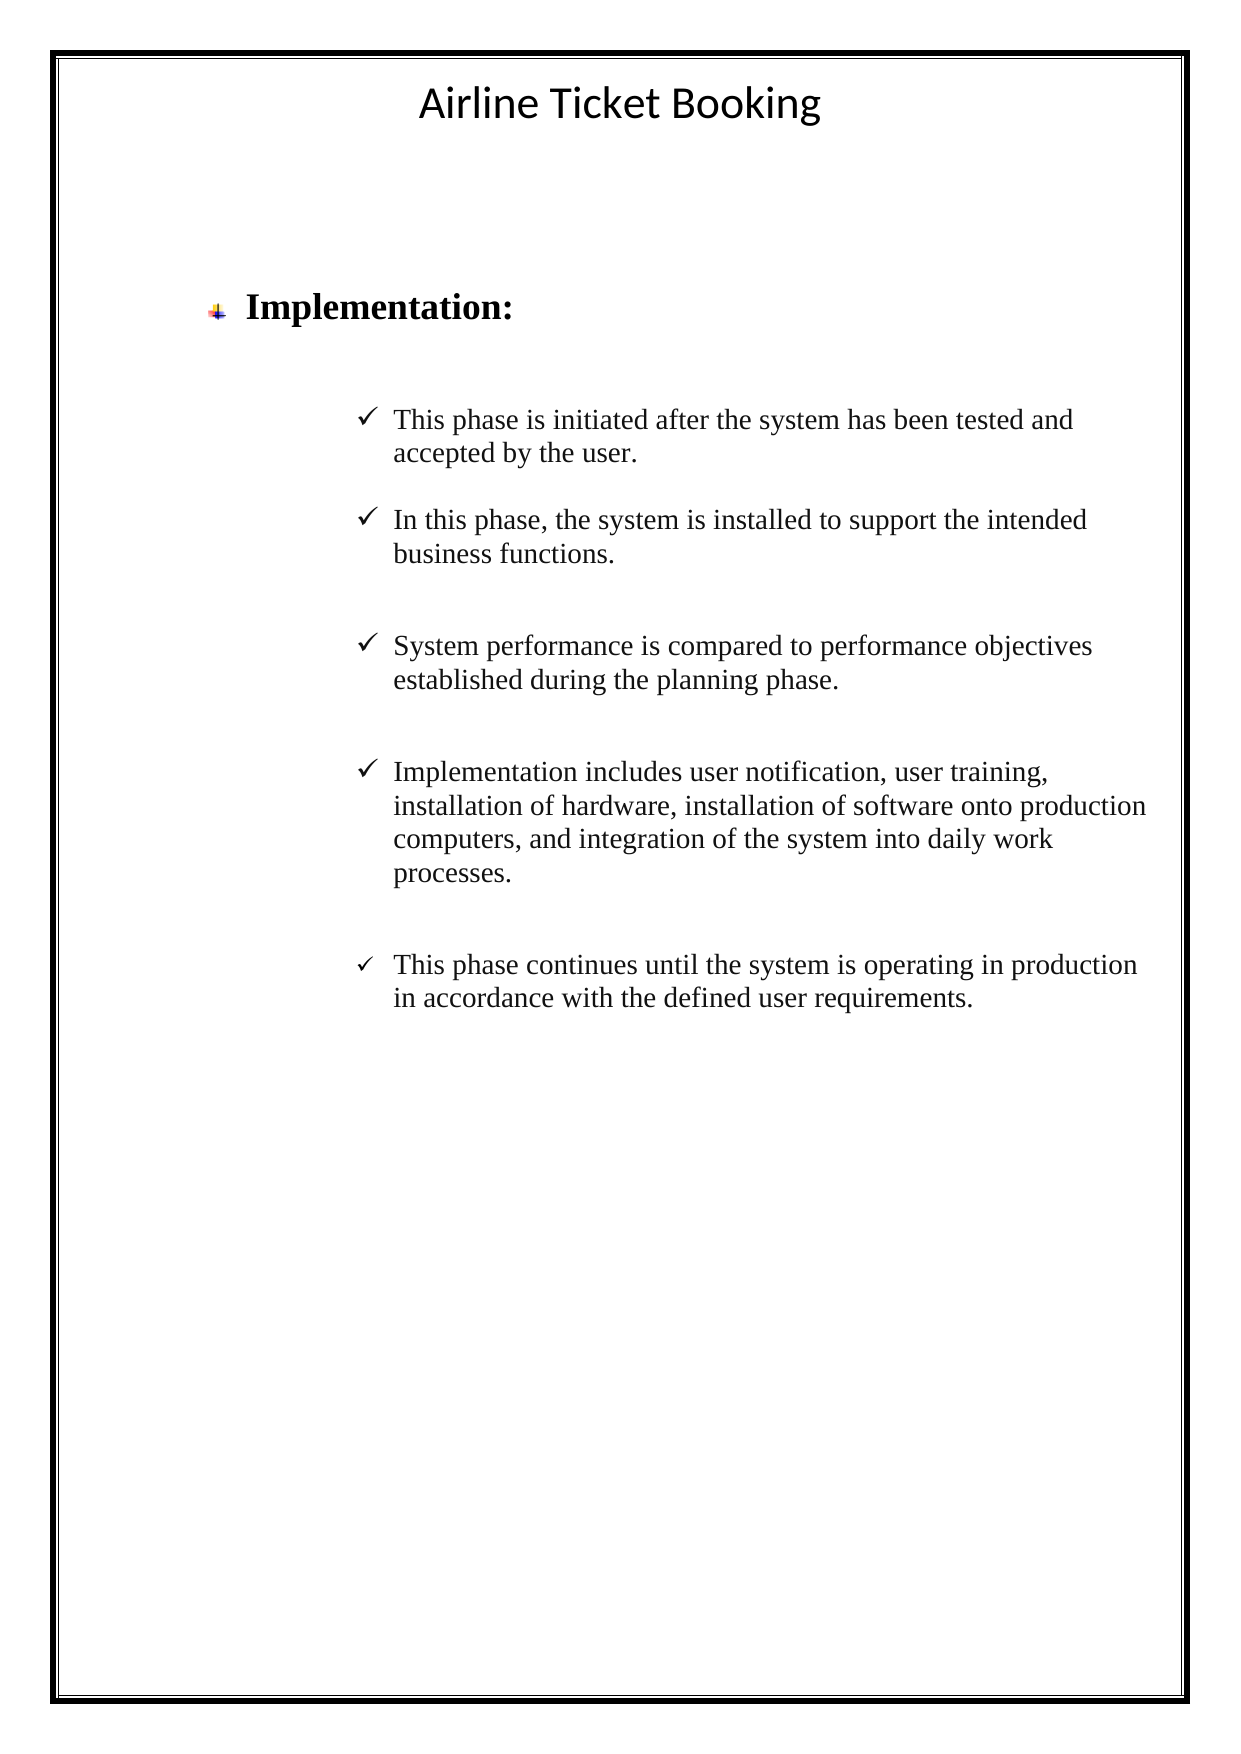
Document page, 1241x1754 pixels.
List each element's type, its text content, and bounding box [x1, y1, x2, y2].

list System performance is compared to performance objectives established during the planning phase. [356, 628, 1165, 695]
picture [208, 302, 226, 320]
list Implementation includes user notification, user training, installation of hardware, installation of software onto production computers, and integration of the system into daily work processes. [356, 754, 1165, 888]
list Implementation: [208, 284, 1165, 327]
list This phase is initiated after the system has been tested and accepted by the user. [356, 402, 1165, 469]
list This phase continues until the system is operating in production in accordance with the defined user requirements. [356, 947, 1165, 1014]
list In this phase, the system is installed to support the intended business functions. [356, 502, 1165, 570]
